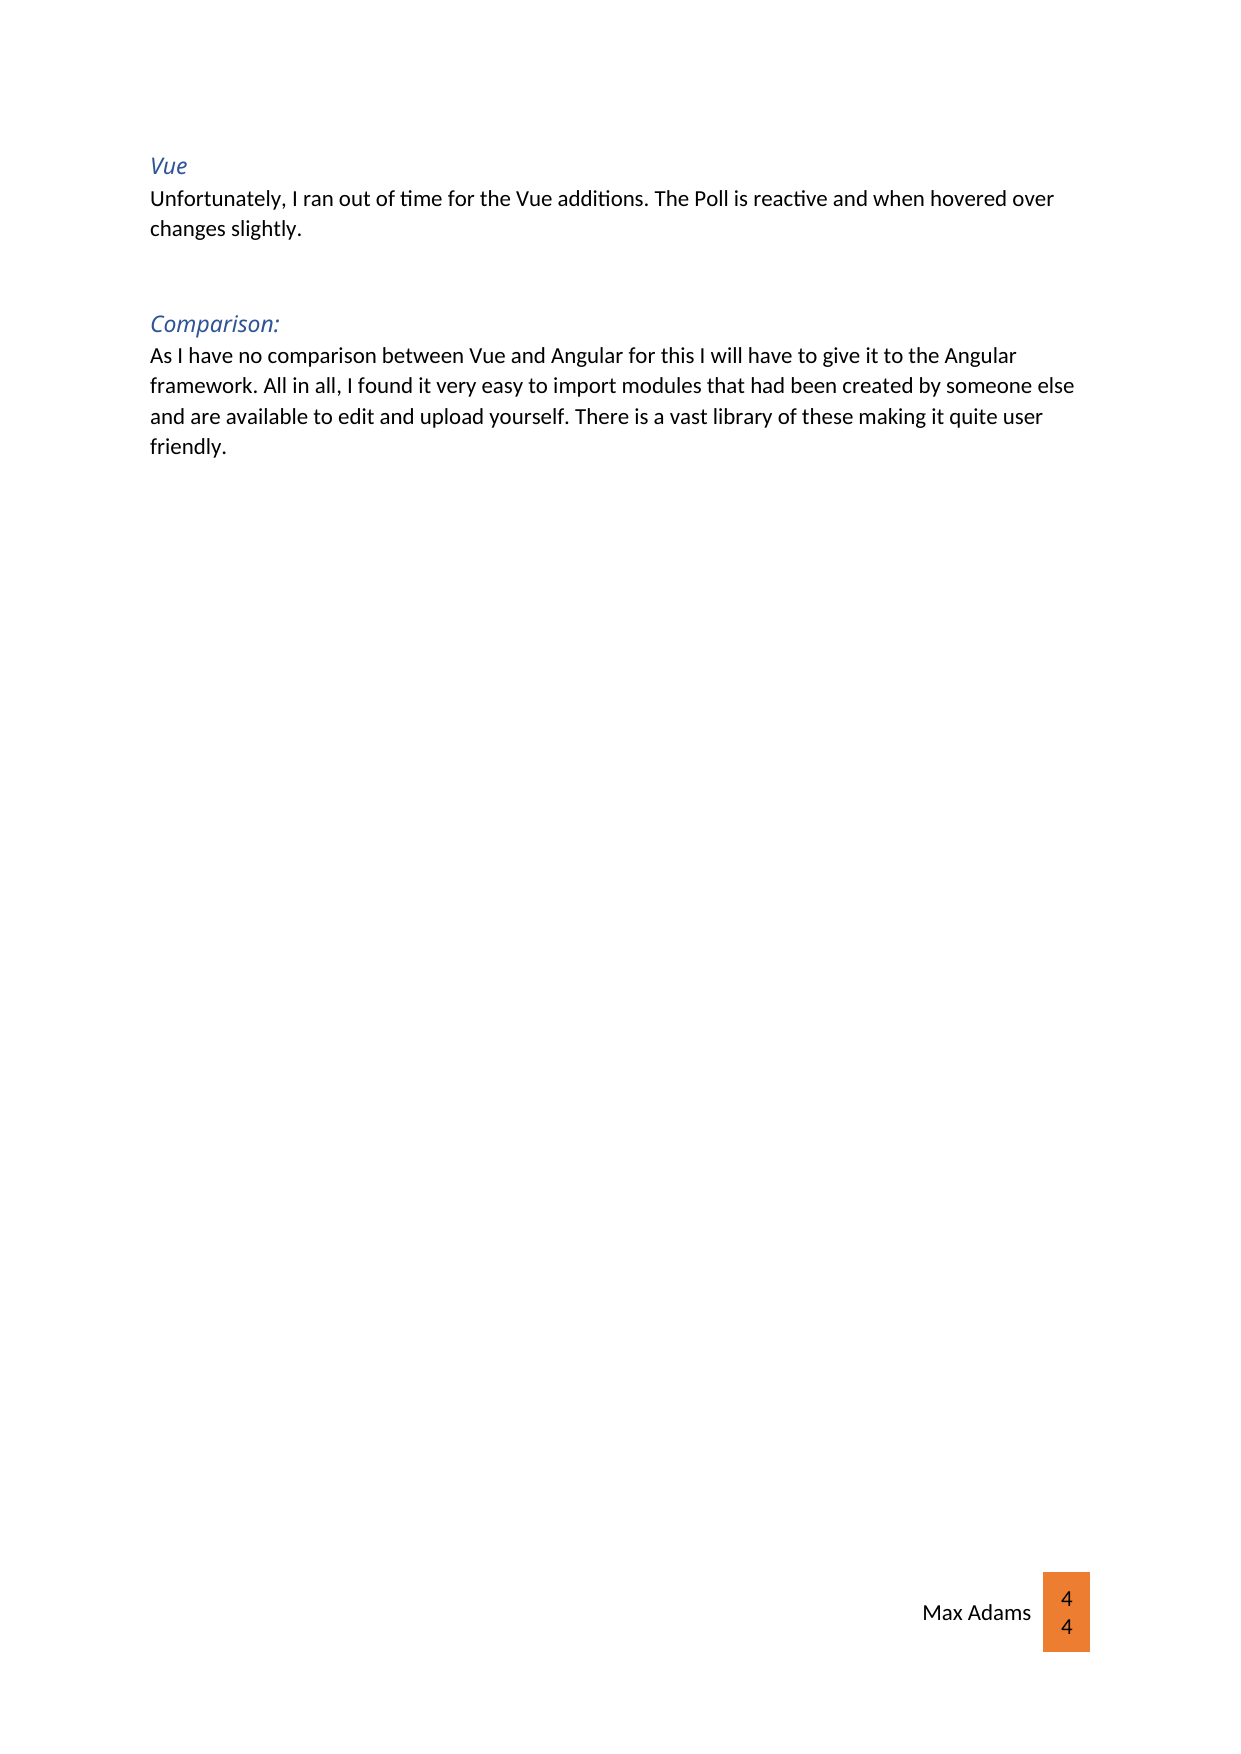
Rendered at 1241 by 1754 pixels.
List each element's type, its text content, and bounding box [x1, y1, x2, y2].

subtitle Comparison: [150, 308, 1090, 339]
subtitle Vue [150, 150, 1090, 181]
text Unfortunately, I ran out of time for the Vue additions. The Poll is reactive and when hovered over changes slightly. [150, 184, 1090, 242]
text As I have no comparison between Vue and Angular for this I will have to give it to the Angular framework. All in all, I found it very easy to import modules that had been created by someone else and are available to edit and upload yourself. There is a vast library of these making it quite user friendly. [150, 341, 1090, 460]
